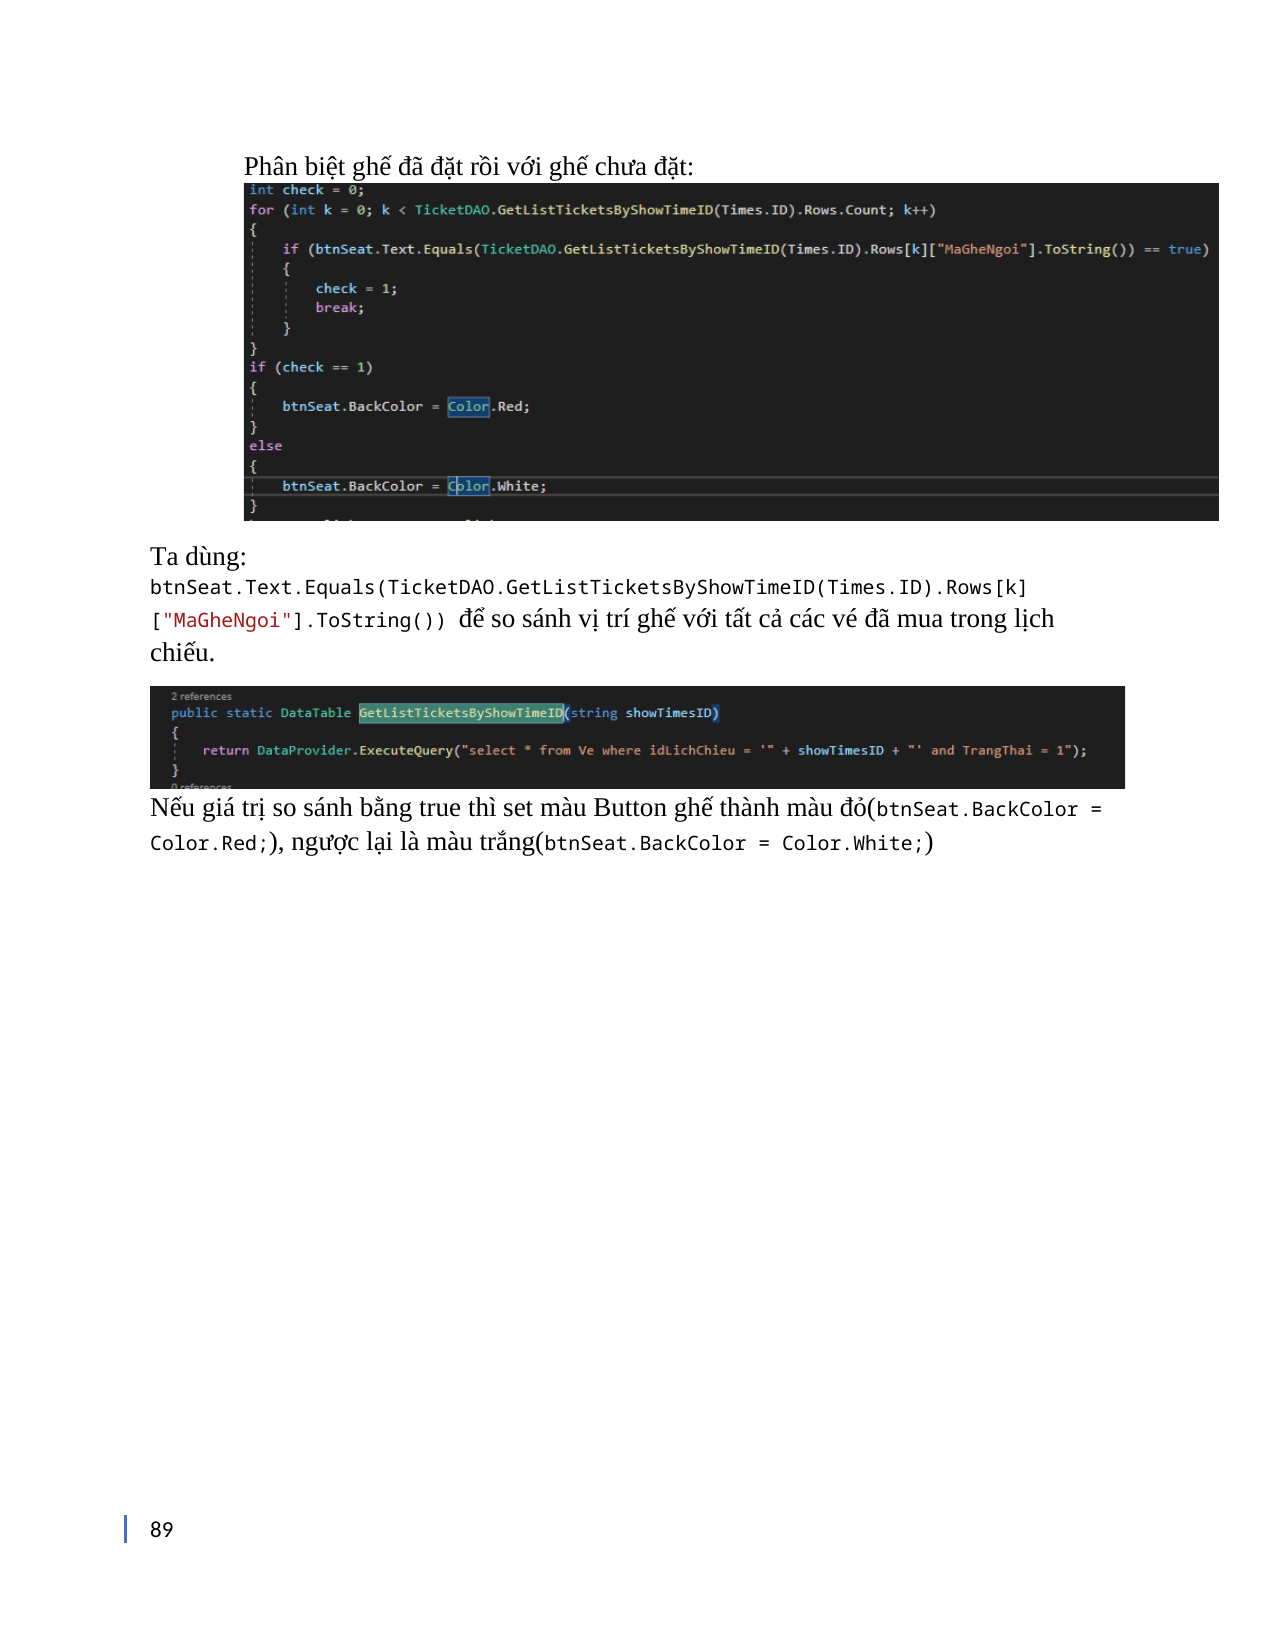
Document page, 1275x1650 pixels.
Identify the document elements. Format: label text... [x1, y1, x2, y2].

text Nếu giá trị so sánh bằng true thì set màu Button ghế thành màu đỏ(btnSeat.BackColor = Color.Red;), ngược lại là màu trắng(btnSeat.BackColor = Color.White;) [150, 789, 1125, 856]
text Ta dùng: btnSeat.Text.Equals(TicketDAO.GetListTicketsByShowTimeID(Times.ID).Rows[k]["MaGheNgoi"].ToString()) để so sánh vị trí ghế với tất cả các vé đã mua trong lịch chiếu. [150, 540, 1125, 667]
list Phân biệt ghế đã đặt rồi với ghế chưa đặt: [244, 150, 1125, 181]
picture [150, 686, 1125, 789]
picture [243, 183, 1219, 521]
